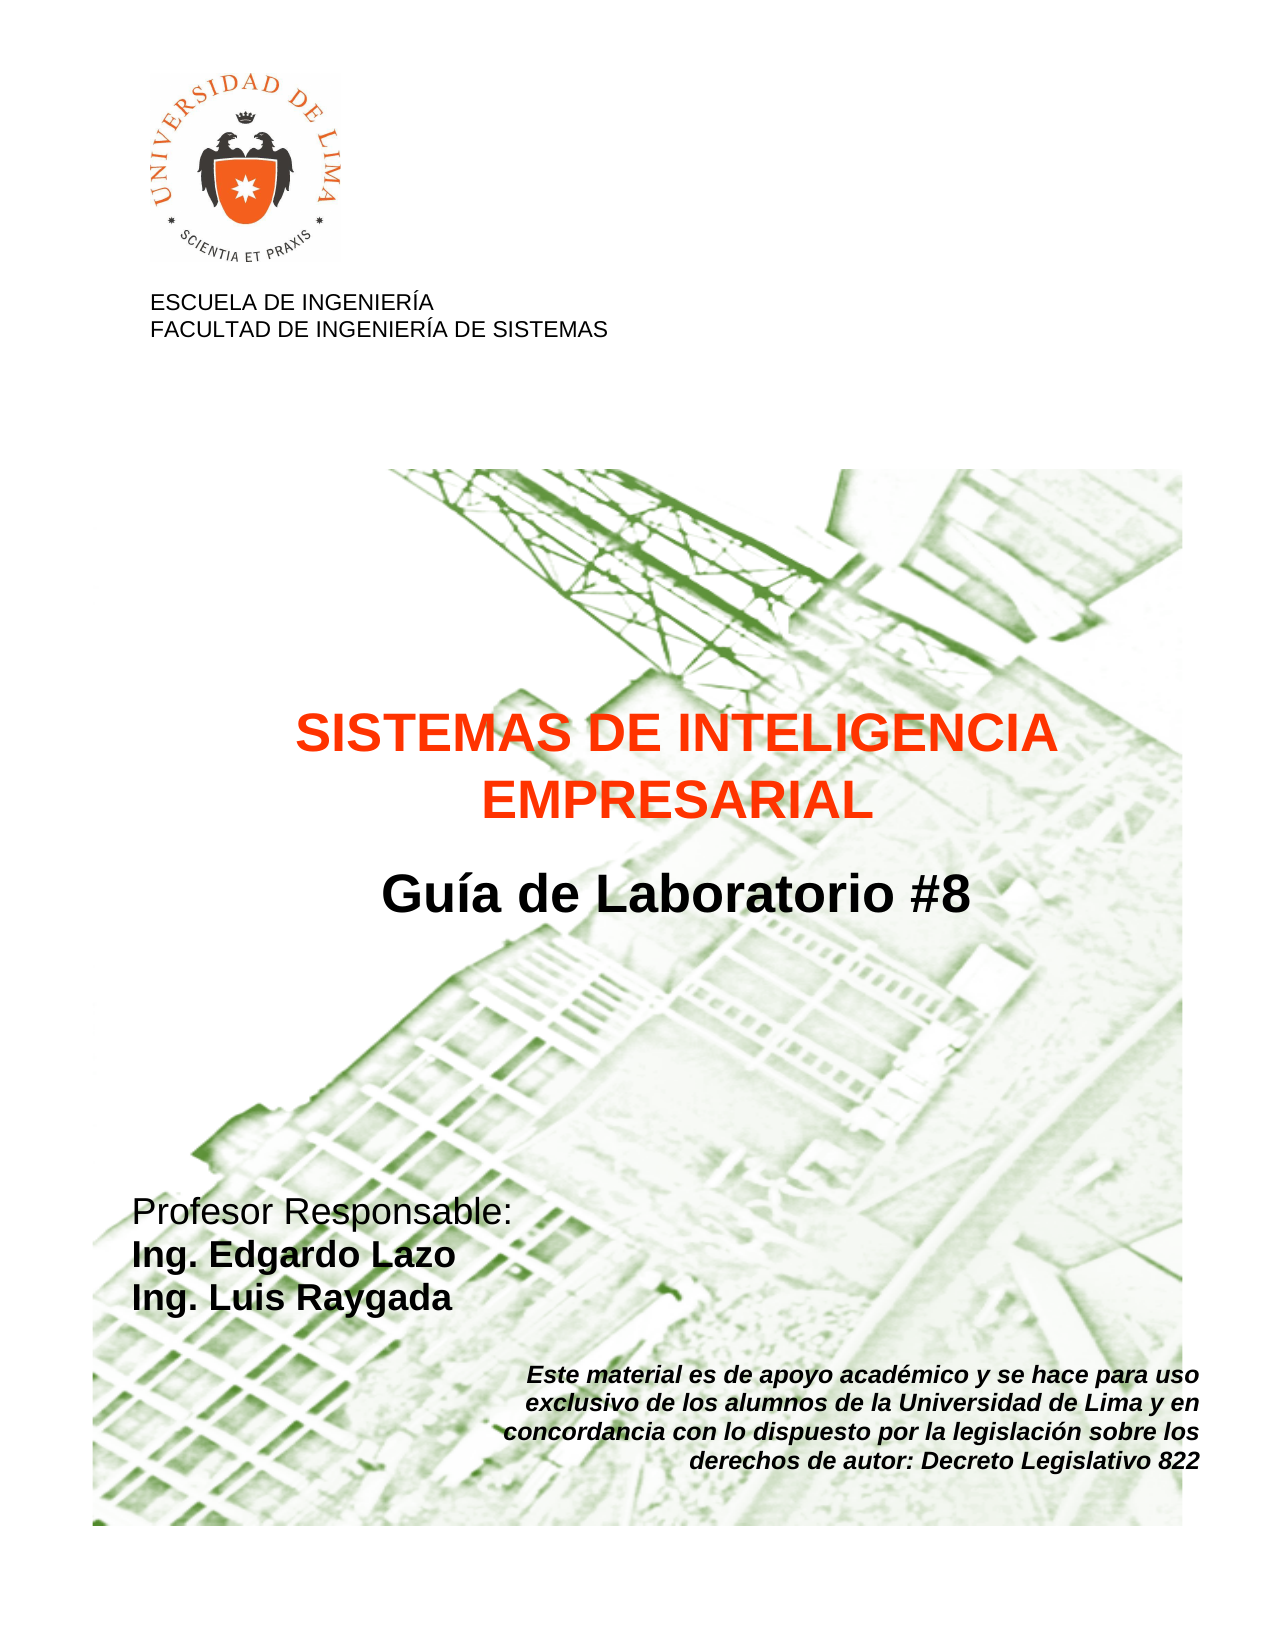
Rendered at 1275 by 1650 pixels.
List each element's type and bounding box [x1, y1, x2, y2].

picture [150, 73, 341, 262]
